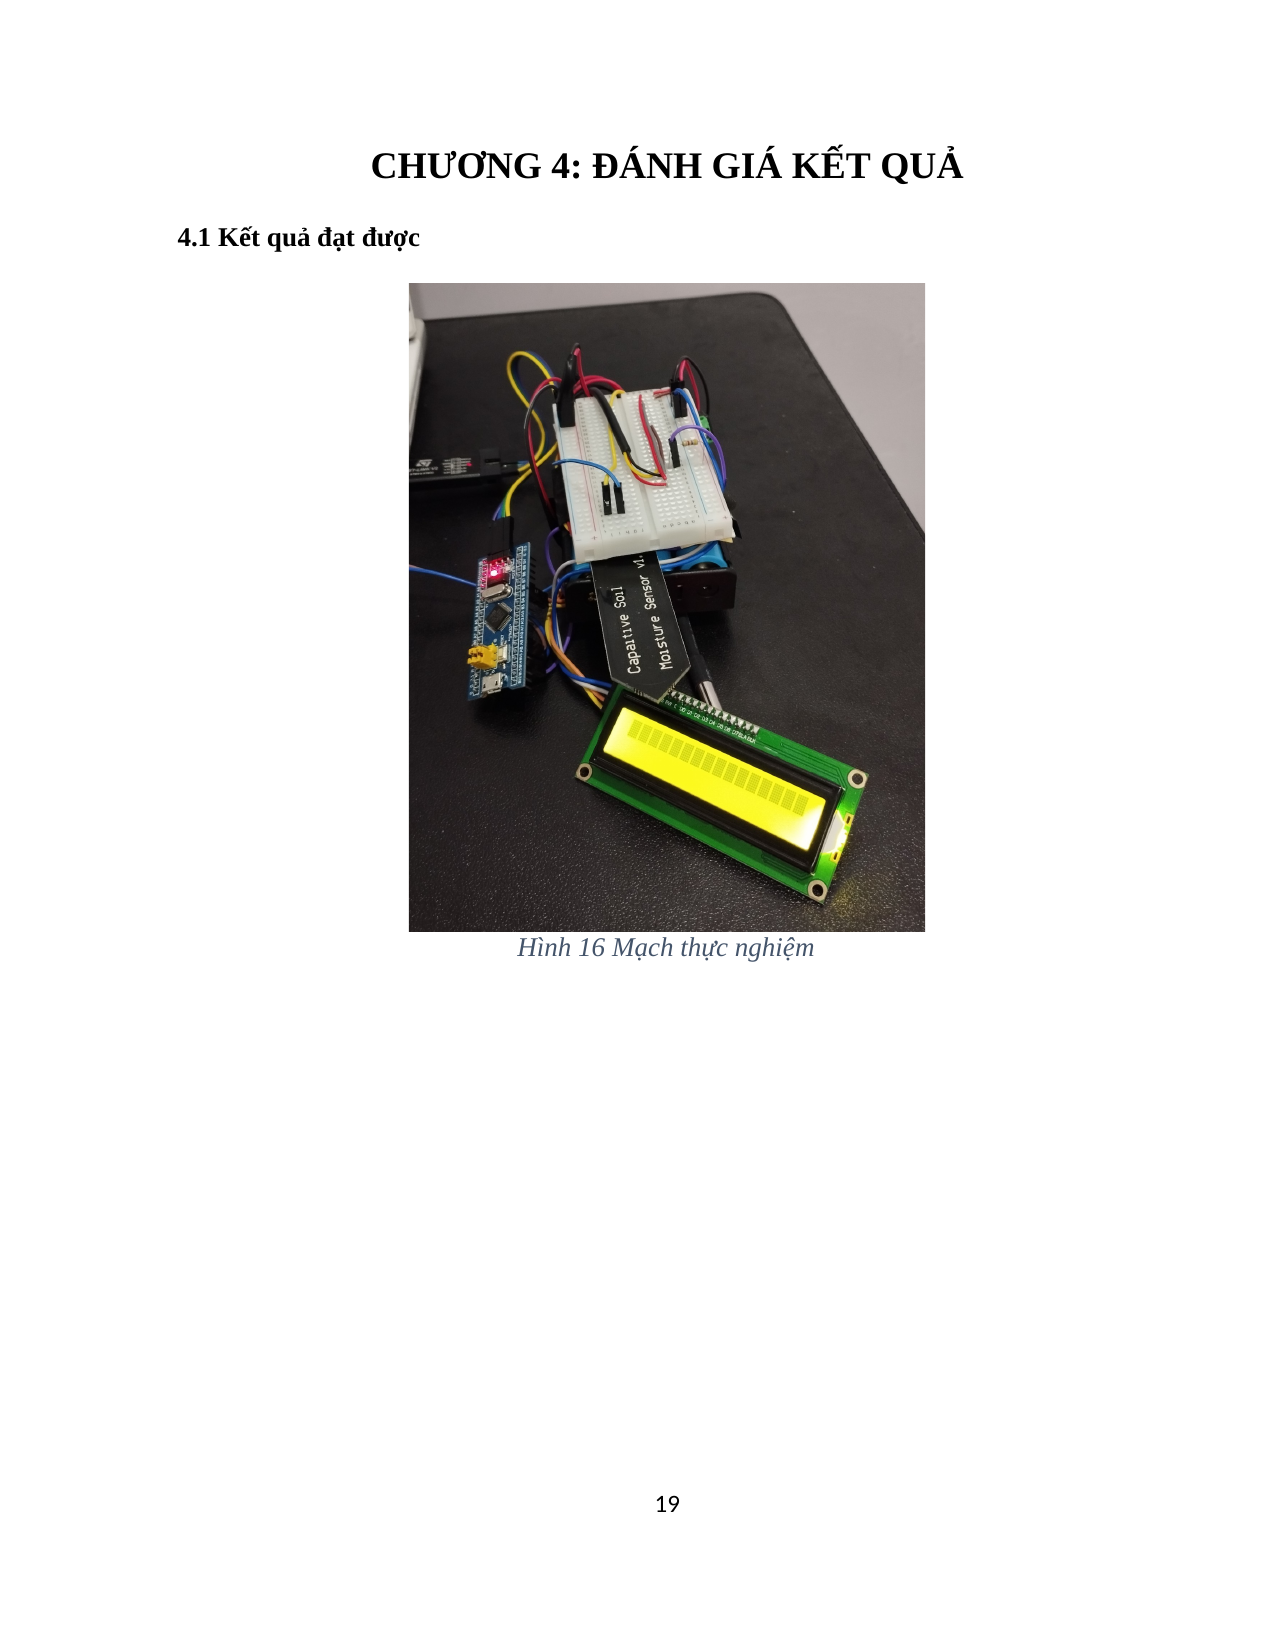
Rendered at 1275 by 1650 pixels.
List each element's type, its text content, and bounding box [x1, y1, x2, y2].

subtitle 4.1 Kết quả đạt được [177, 222, 1157, 253]
subtitle CHƯƠNG 4: ĐÁNH GIÁ KẾT QUẢ [177, 143, 1157, 186]
text Hình 16 Mạch thực nghiệm [177, 931, 1157, 962]
picture [408, 283, 926, 932]
